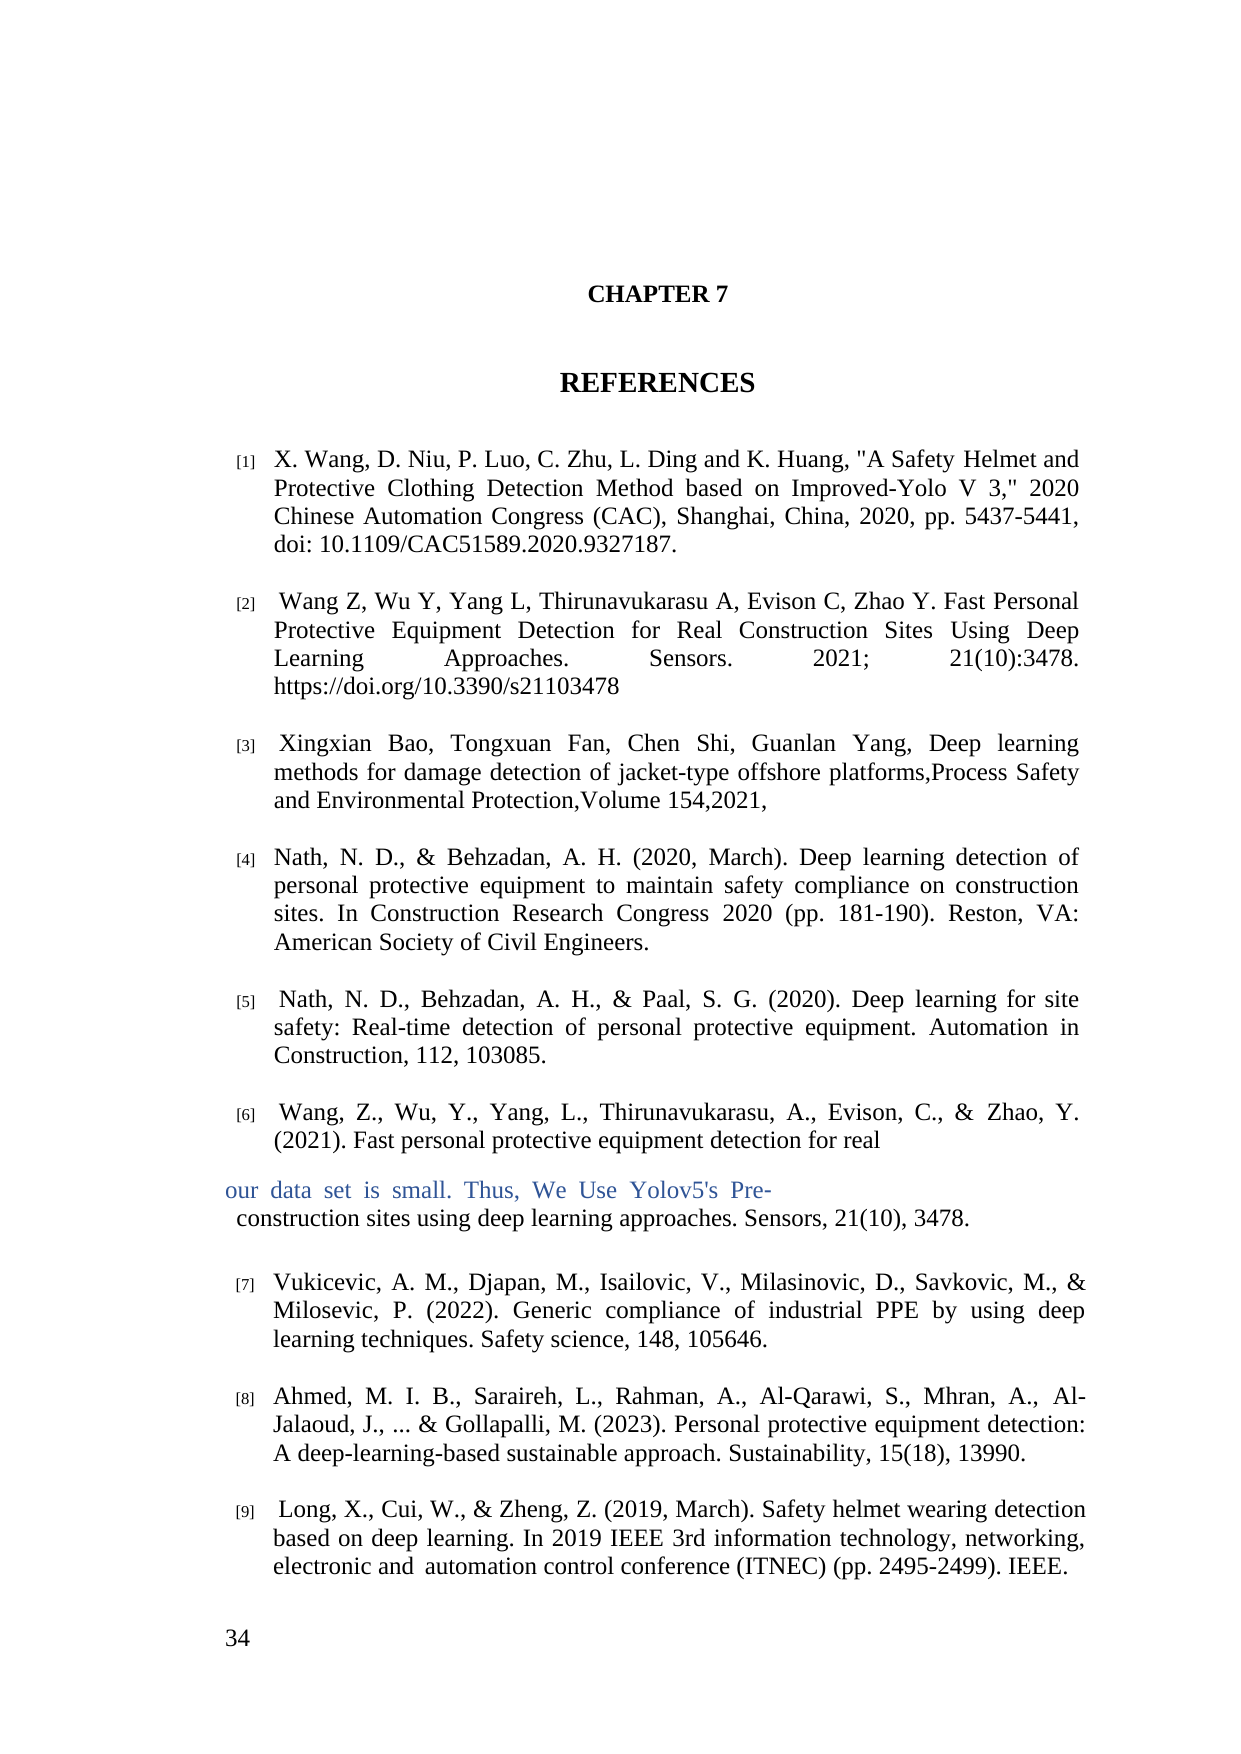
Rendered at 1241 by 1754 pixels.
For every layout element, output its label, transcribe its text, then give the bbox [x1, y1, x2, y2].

list Wang, Z., Wu, Y., Yang, L., Thirunavukarasu, A., Evison, C., & Zhao, Y. (2021). Fast personal protective equipment detection for real [236, 1098, 1079, 1154]
list Long, X., Cui, W., & Zheng, Z. (2019, March). Safety helmet wearing detection based on deep learning. In 2019 IEEE 3rd information technology, networking, electronic and automation control conference (ITNEC) (pp. 2495-2499). IEEE. [235, 1495, 1086, 1580]
list Nath, N. D., & Behzadan, A. H. (2020, March). Deep learning detection of personal protective equipment to maintain safety compliance on construction sites. In Construction Research Congress 2020 (pp. 181-190). Reston, VA: American Society of Civil Engineers. [236, 843, 1079, 956]
list Vukicevic, A. M., Djapan, M., Isailovic, V., Milasinovic, D., Savkovic, M., & Milosevic, P. (2022). Generic compliance of industrial PPE by using deep learning techniques. Safety science, 148, 105646. [235, 1268, 1086, 1353]
text construction sites using deep learning approaches. Sensors, 21(10), 3478. [236, 1204, 1090, 1232]
list Nath, N. D., Behzadan, A. H., & Paal, S. G. (2020). Deep learning for site safety: Real-time detection of personal protective equipment. Automation in Construction, 112, 103085. [236, 984, 1079, 1069]
list Wang Z, Wu Y, Yang L, Thirunavukarasu A, Evison C, Zhao Y. Fast Personal Protective Equipment Detection for Real Construction Sites Using Deep Learning Approaches. Sensors. 2021; 21(10):3478. https://doi.org/10.3390/s21103478 [236, 587, 1079, 700]
list Xingxian Bao, Tongxuan Fan, Chen Shi, Guanlan Yang, Deep learning methods for damage detection of jacket-type offshore platforms,Process Safety and Environmental Protection,Volume 154,2021, [236, 729, 1079, 814]
list Ahmed, M. I. B., Saraireh, L., Rahman, A., Al-Qarawi, S., Mhran, A., Al-Jalaoud, J., ... & Gollapalli, M. (2023). Personal protective equipment detection: A deep-learning-based sustainable approach. Sustainability, 15(18), 13990. [235, 1382, 1086, 1466]
subtitle our data set is small. Thus, We Use Yolov5's Pre- [225, 1179, 1090, 1203]
list X. Wang, D. Niu, P. Luo, C. Zhu, L. Ding and K. Huang, "A Safety Helmet and Protective Clothing Detection Method based on Improved-Yolo V 3," 2020 Chinese Automation Congress (CAC), Shanghai, China, 2020, pp. 5437-5441, doi: 10.1109/CAC51589.2020.9327187. [236, 445, 1079, 558]
text CHAPTER 7 [225, 279, 1090, 308]
text REFERENCES [225, 366, 1090, 399]
